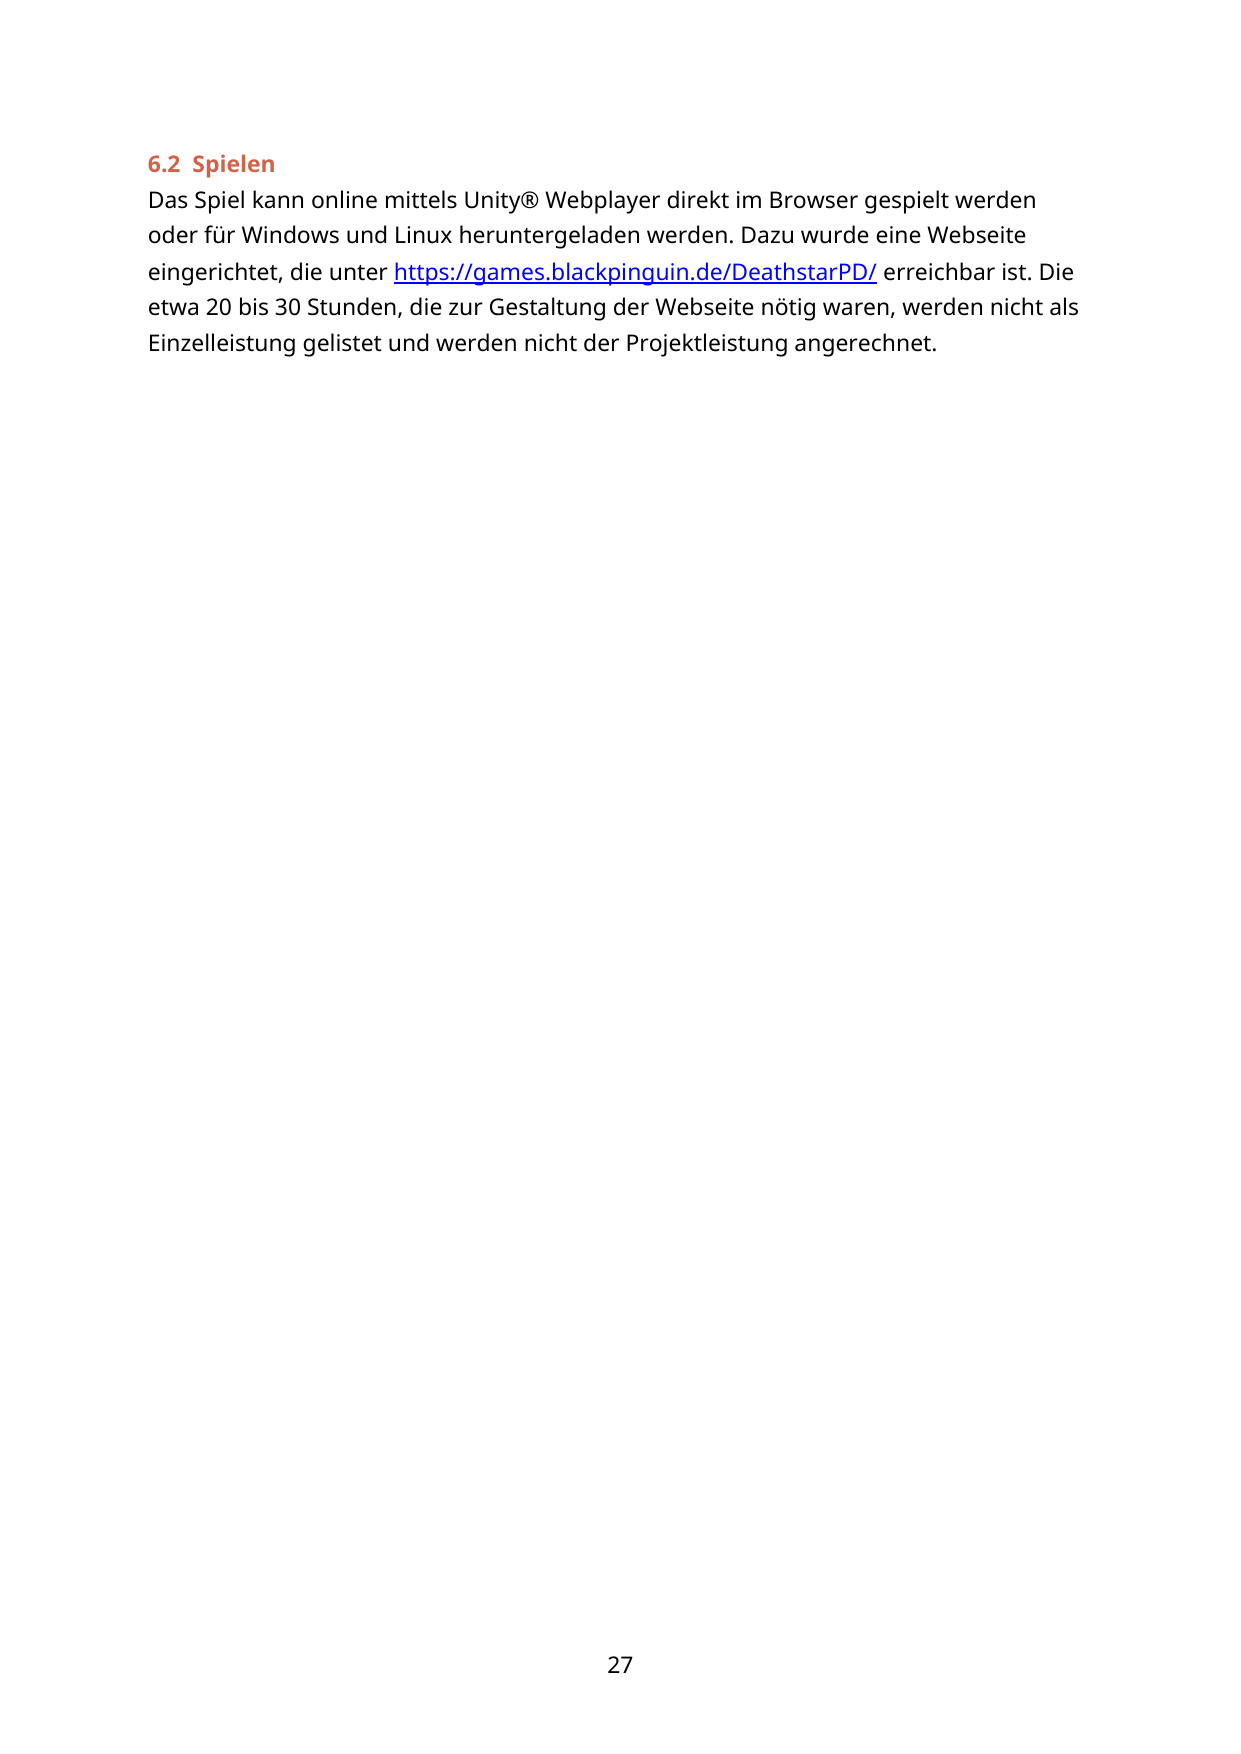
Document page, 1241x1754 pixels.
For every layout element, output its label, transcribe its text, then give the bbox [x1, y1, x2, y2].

subtitle 6.2 Spielen [148, 148, 1093, 179]
text Das Spiel kann online mittels Unity® Webplayer direkt im Browser gespielt werden oder für Windows und Linux heruntergeladen werden. Dazu wurde eine Webseite eingerichtet, die unter https://games.blackpinguin.de/DeathstarPD/ erreichbar ist. Die etwa 20 bis 30 Stunden, die zur Gestaltung der Webseite nötig waren, werden nicht als Einzelleistung gelistet und werden nicht der Projektleistung angerechnet. [148, 183, 1093, 358]
